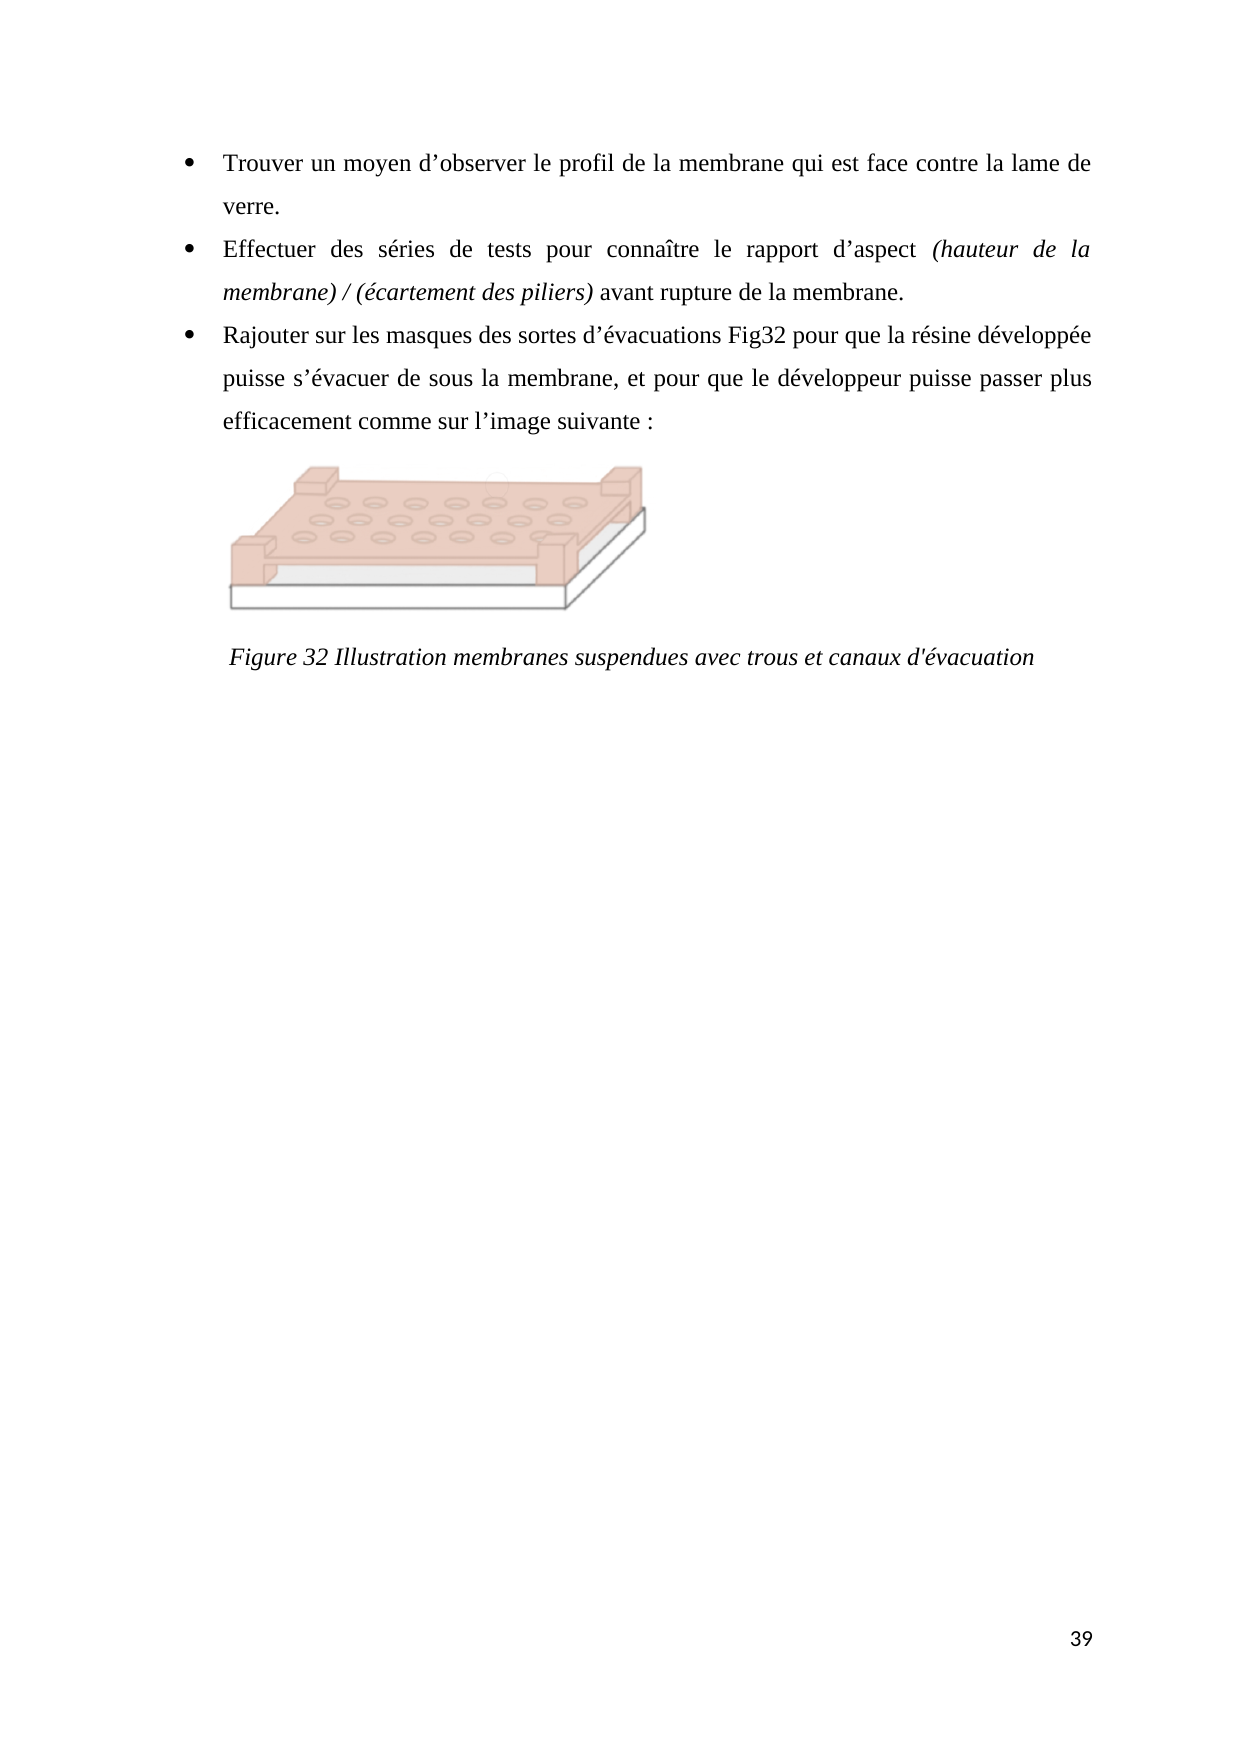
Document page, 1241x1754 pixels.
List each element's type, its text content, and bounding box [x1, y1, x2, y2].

picture [222, 449, 656, 622]
list Rajouter sur les masques des sortes d’évacuations Fig32 pour que la résine développée puisse s’évacuer de sous la membrane, et pour que le développeur puisse passer plus efficacement comme sur l’image suivante : [185, 320, 1093, 435]
text Figure 32 Illustration membranes suspendues avec trous et canaux d'évacuation [223, 642, 1093, 671]
list Trouver un moyen d’observer le profil de la membrane qui est face contre la lame de verre. [185, 148, 1093, 219]
list Effectuer des séries de tests pour connaître le rapport d’aspect (hauteur de la membrane) / (écartement des piliers) avant rupture de la membrane. [185, 234, 1093, 306]
